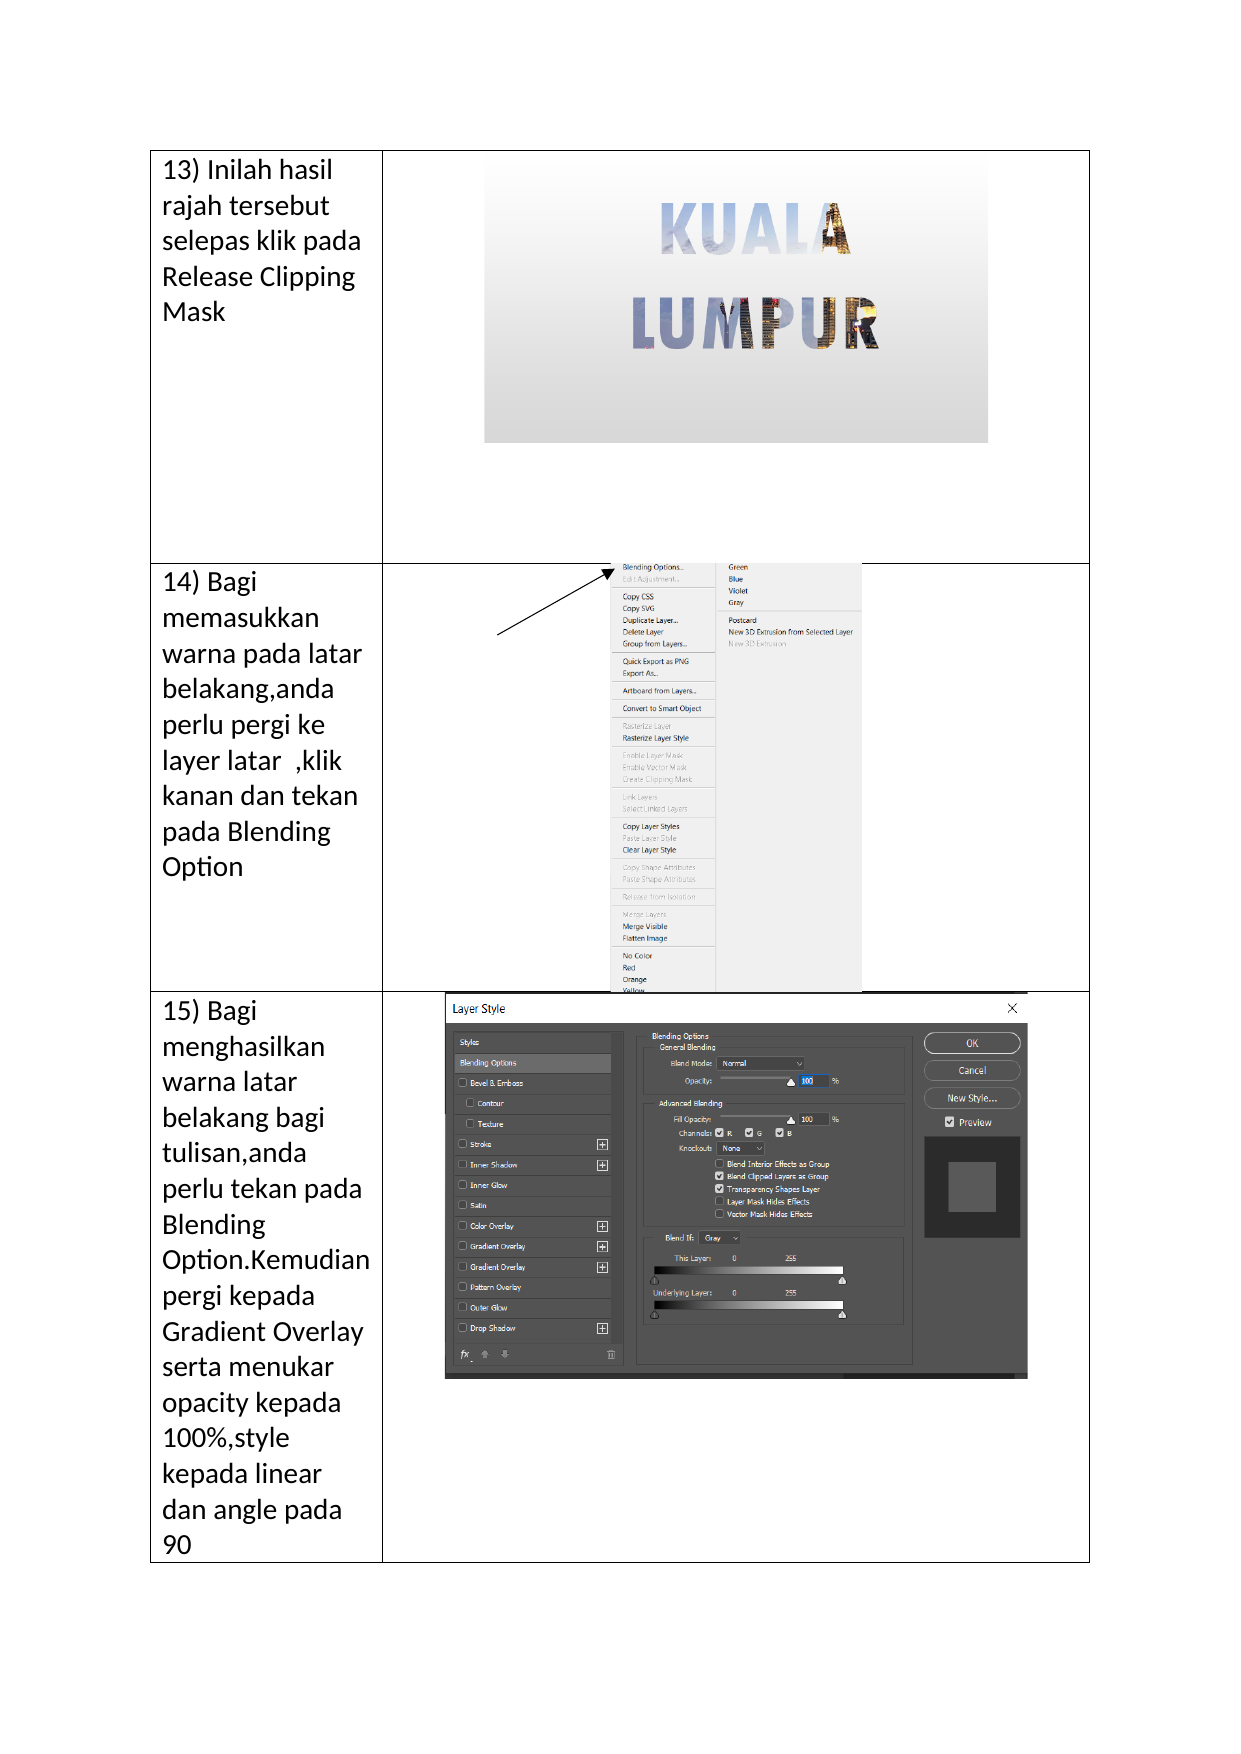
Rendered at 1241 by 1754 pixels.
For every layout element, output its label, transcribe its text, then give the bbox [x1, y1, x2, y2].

picture [484, 151, 989, 443]
table_cell [862, 564, 1089, 991]
picture [444, 563, 1028, 1379]
table_cell 15) Bagi menghasilkan warna latar belakang bagi tulisan,anda perlu tekan pada Blending Option.Kemudian pergi kepada Gradient Overlay serta menukar opacity kepada 100%,style kepada linear dan angle pada 90 [151, 992, 382, 1562]
table_cell 13) Inilah hasil rajah tersebut selepas klik pada Release Clipping Mask [151, 151, 382, 562]
table_cell [383, 564, 610, 991]
table_cell [383, 151, 1089, 562]
table_cell 14) Bagi memasukkan warna pada latar belakang,anda perlu pergi ke layer latar ,klik kanan dan tekan pada Blending Option [151, 564, 382, 991]
table_cell [383, 992, 1089, 1562]
